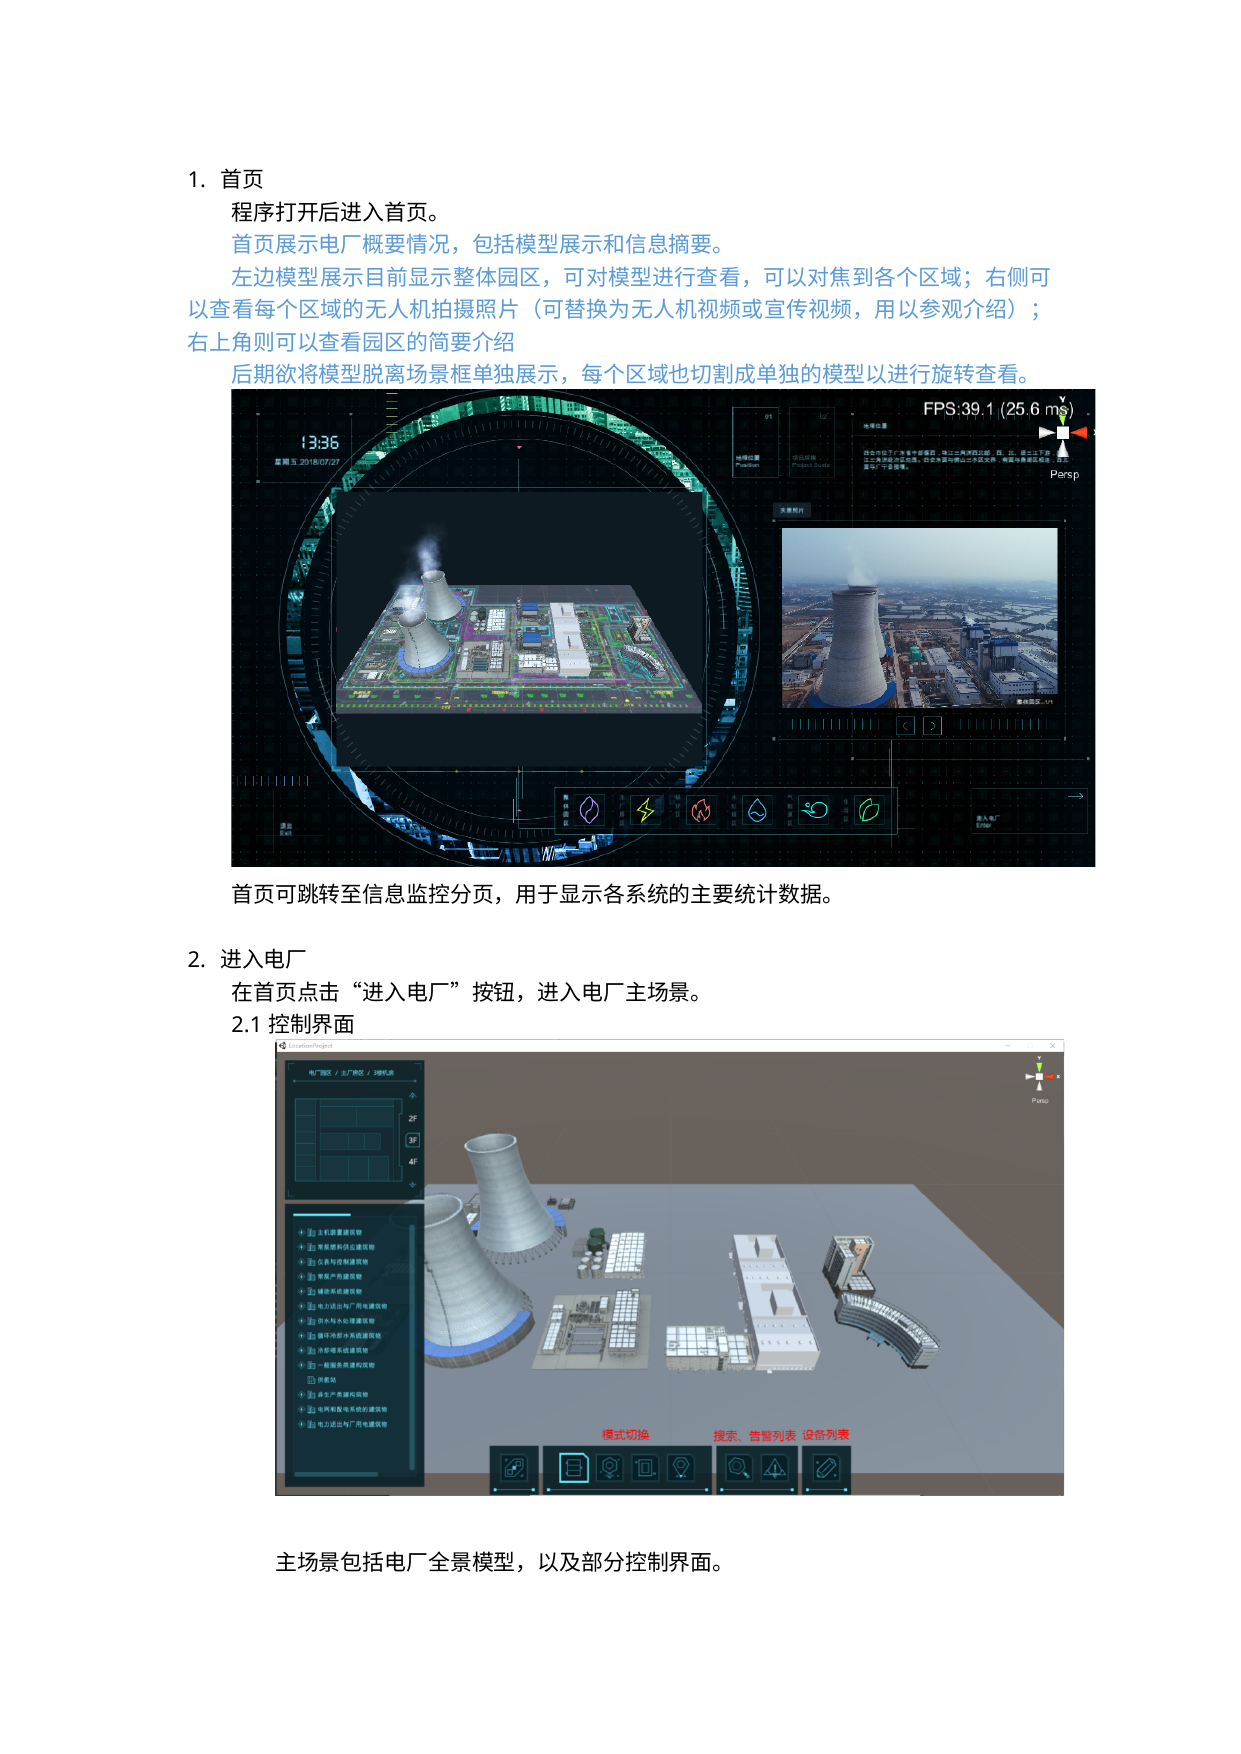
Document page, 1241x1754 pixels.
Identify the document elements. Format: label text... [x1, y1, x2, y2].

text 后期欲将模型脱离场景框单独展示，每个区域也切割成单独的模型以进行旋转查看。 [187, 357, 1053, 389]
picture [275, 1039, 1065, 1496]
text 首页展示电厂概要情况，包括模型展示和信息摘要。 [187, 227, 1053, 259]
list 首页 [187, 162, 1053, 194]
text 左边模型展示目前显示整体园区，可对模型进行查看，可以对焦到各个区域；右侧可以查看每个区域的无人机拍摄照片（可替换为无人机视频或宣传视频，用以参观介绍）；右上角则可以查看园区的简要介绍 [187, 259, 1053, 357]
text 在首页点击“进入电厂”按钮，进入电厂主场景。 [187, 974, 1053, 1007]
picture [231, 389, 1096, 867]
list 进入电厂 [187, 942, 1053, 974]
text 程序打开后进入首页。 [187, 194, 1053, 227]
text 首页可跳转至信息监控分页，用于显示各系统的主要统计数据。 [187, 877, 1053, 909]
text 2.1 控制界面 [187, 1007, 1053, 1039]
